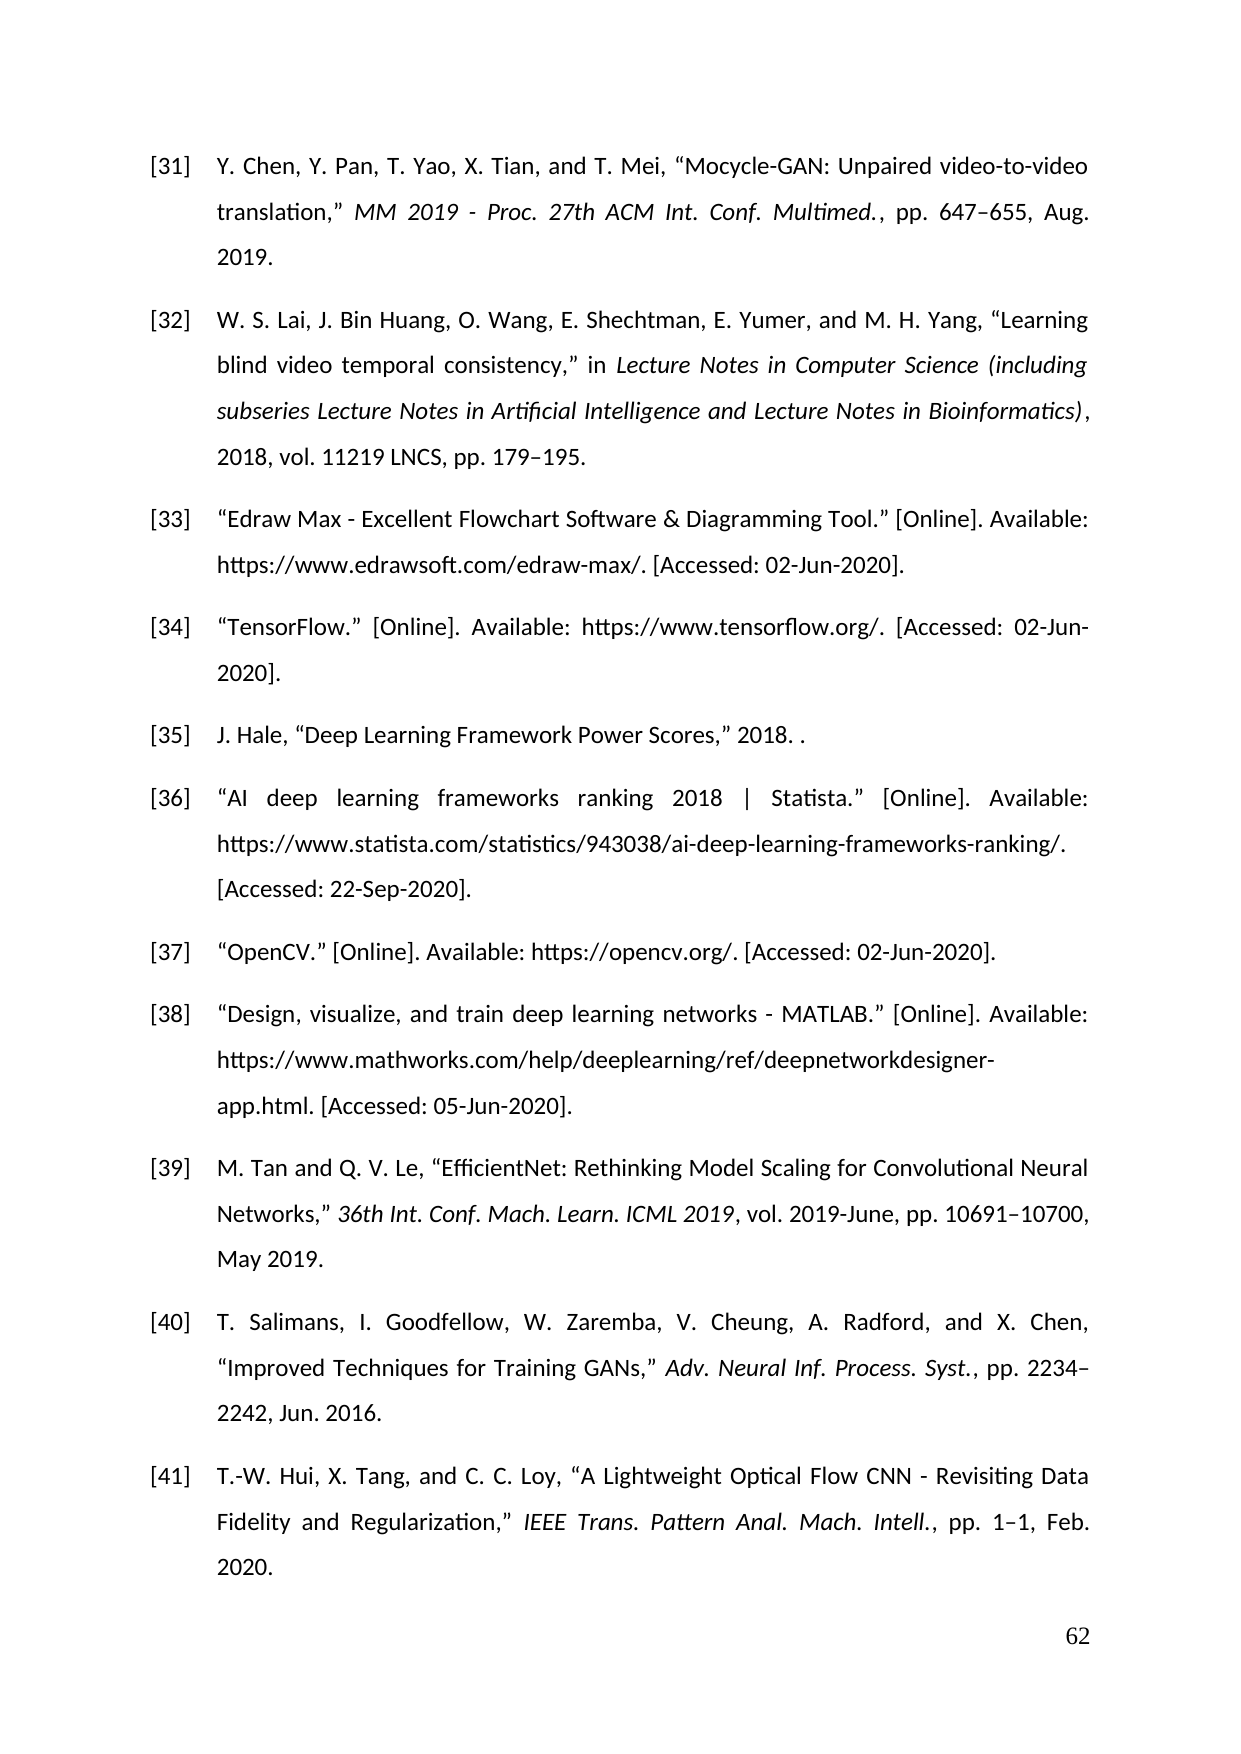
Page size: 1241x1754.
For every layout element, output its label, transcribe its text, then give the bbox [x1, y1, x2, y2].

text [37] “OpenCV.” [Online]. Available: https://opencv.org/. [Accessed: 02-Jun-2020]. [150, 936, 1090, 966]
text [36] “AI deep learning frameworks ranking 2018 | Statista.” [Online]. Available: https://www.statista.com/statistics/943038/ai-deep-learning-frameworks-ranking/. [Accessed: 22-Sep-2020]. [150, 782, 1090, 904]
text [41] T.-W. Hui, X. Tang, and C. C. Loy, “A Lightweight Optical Flow CNN - Revisiting Data Fidelity and Regularization,” IEEE Trans. Pattern Anal. Mach. Intell., pp. 1–1, Feb. 2020. [150, 1460, 1090, 1582]
text [39] M. Tan and Q. V. Le, “EfficientNet: Rethinking Model Scaling for Convolutional Neural Networks,” 36th Int. Conf. Mach. Learn. ICML 2019, vol. 2019-June, pp. 10691–10700, May 2019. [150, 1152, 1090, 1274]
text [40] T. Salimans, I. Goodfellow, W. Zaremba, V. Cheung, A. Radford, and X. Chen, “Improved Techniques for Training GANs,” Adv. Neural Inf. Process. Syst., pp. 2234–2242, Jun. 2016. [150, 1306, 1090, 1428]
text [38] “Design, visualize, and train deep learning networks - MATLAB.” [Online]. Available: https://www.mathworks.com/help/deeplearning/ref/deepnetworkdesigner-app.html. [Accessed: 05-Jun-2020]. [150, 998, 1090, 1120]
text [31] Y. Chen, Y. Pan, T. Yao, X. Tian, and T. Mei, “Mocycle-GAN: Unpaired video-to-video translation,” MM 2019 - Proc. 27th ACM Int. Conf. Multimed., pp. 647–655, Aug. 2019. [150, 150, 1090, 272]
text [34] “TensorFlow.” [Online]. Available: https://www.tensorflow.org/. [Accessed: 02-Jun-2020]. [150, 612, 1090, 688]
text [33] “Edraw Max - Excellent Flowchart Software & Diagramming Tool.” [Online]. Available: https://www.edrawsoft.com/edraw-max/. [Accessed: 02-Jun-2020]. [150, 503, 1090, 580]
text [32] W. S. Lai, J. Bin Huang, O. Wang, E. Shechtman, E. Yumer, and M. H. Yang, “Learning blind video temporal consistency,” in Lecture Notes in Computer Science (including subseries Lecture Notes in Artificial Intelligence and Lecture Notes in Bioinformatics), 2018, vol. 11219 LNCS, pp. 179–195. [150, 304, 1090, 472]
text [35] J. Hale, “Deep Learning Framework Power Scores,” 2018. . [150, 720, 1090, 750]
